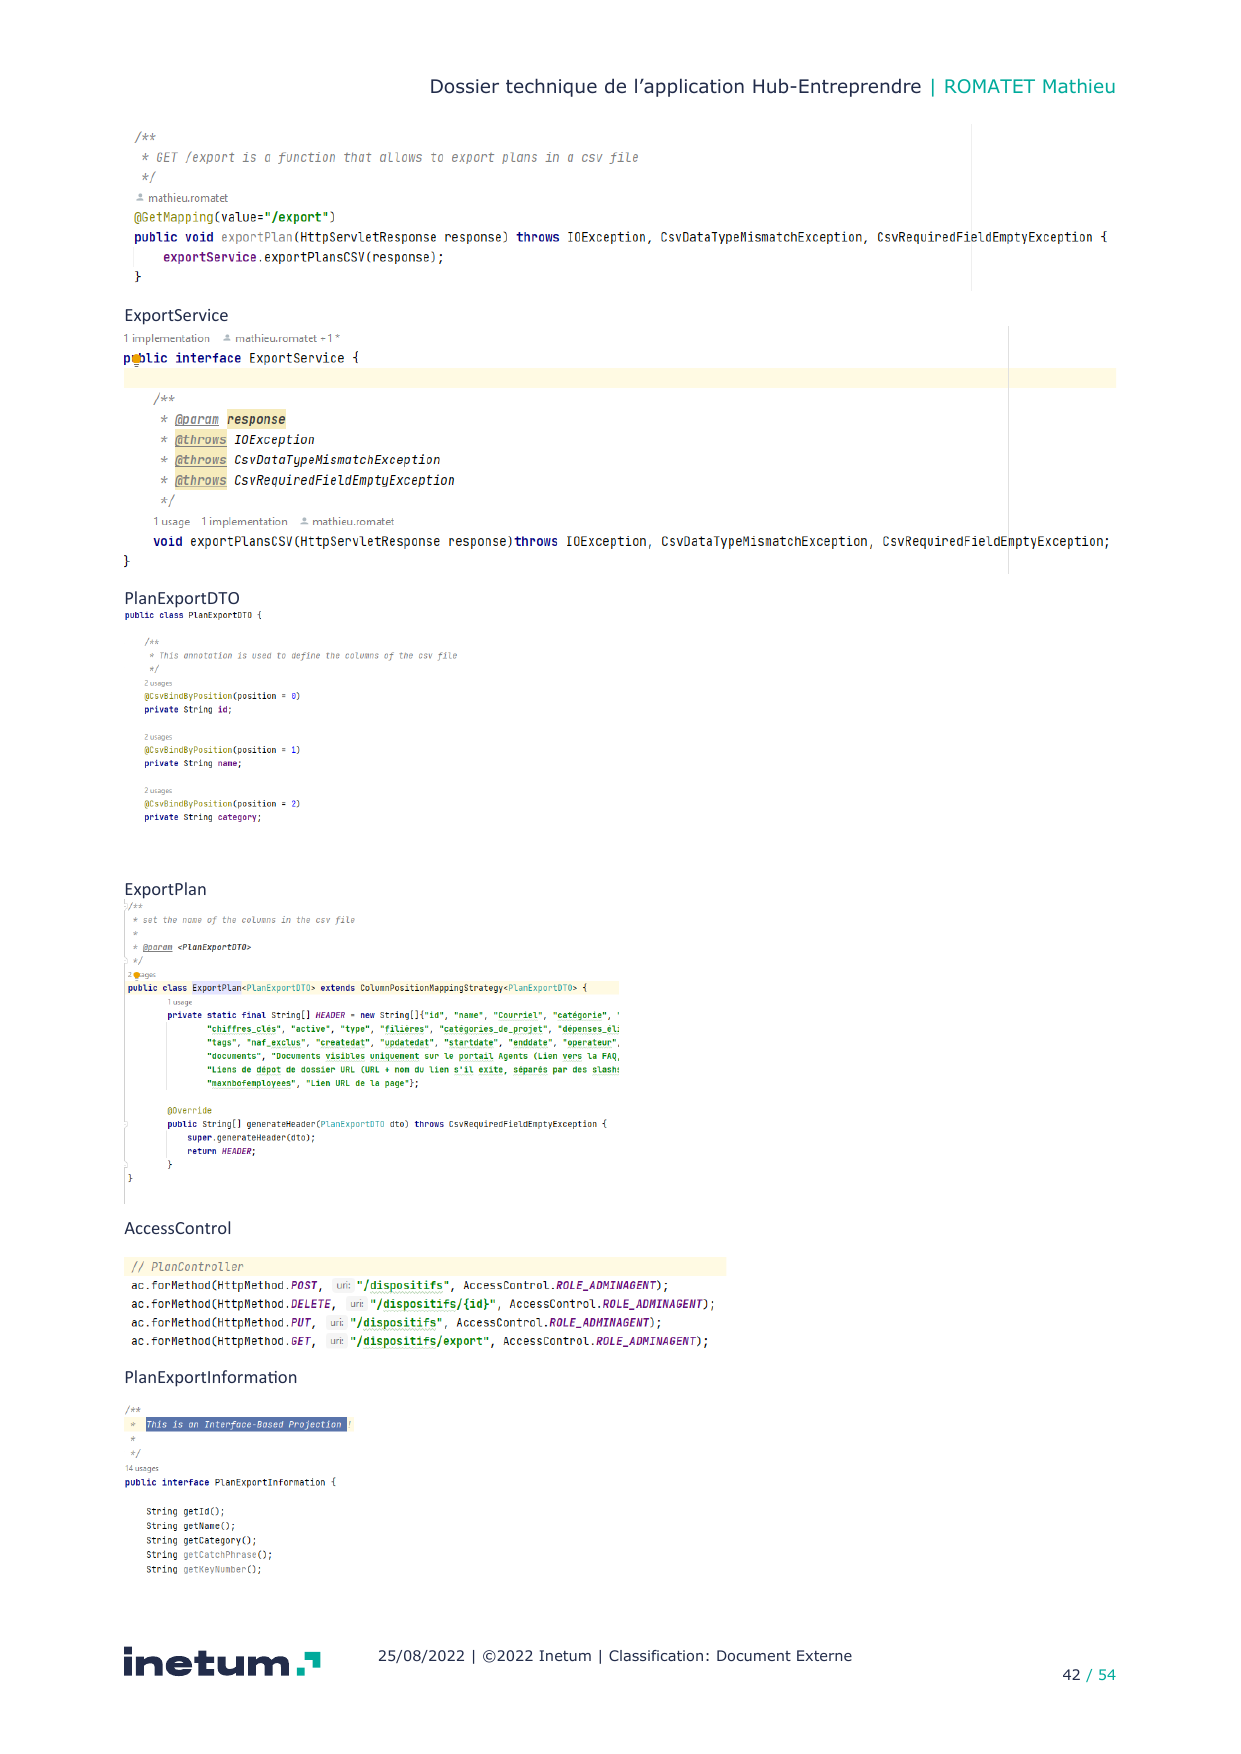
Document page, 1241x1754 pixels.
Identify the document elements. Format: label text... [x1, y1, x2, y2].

picture [124, 608, 465, 829]
picture [124, 1401, 354, 1574]
text AccessControl [124, 1216, 1116, 1239]
picture [124, 1251, 727, 1354]
text ExportService [124, 303, 1116, 326]
picture [124, 899, 619, 1204]
picture [124, 124, 1117, 291]
text PlanExportInformation [124, 1366, 1116, 1389]
picture [124, 326, 1117, 574]
